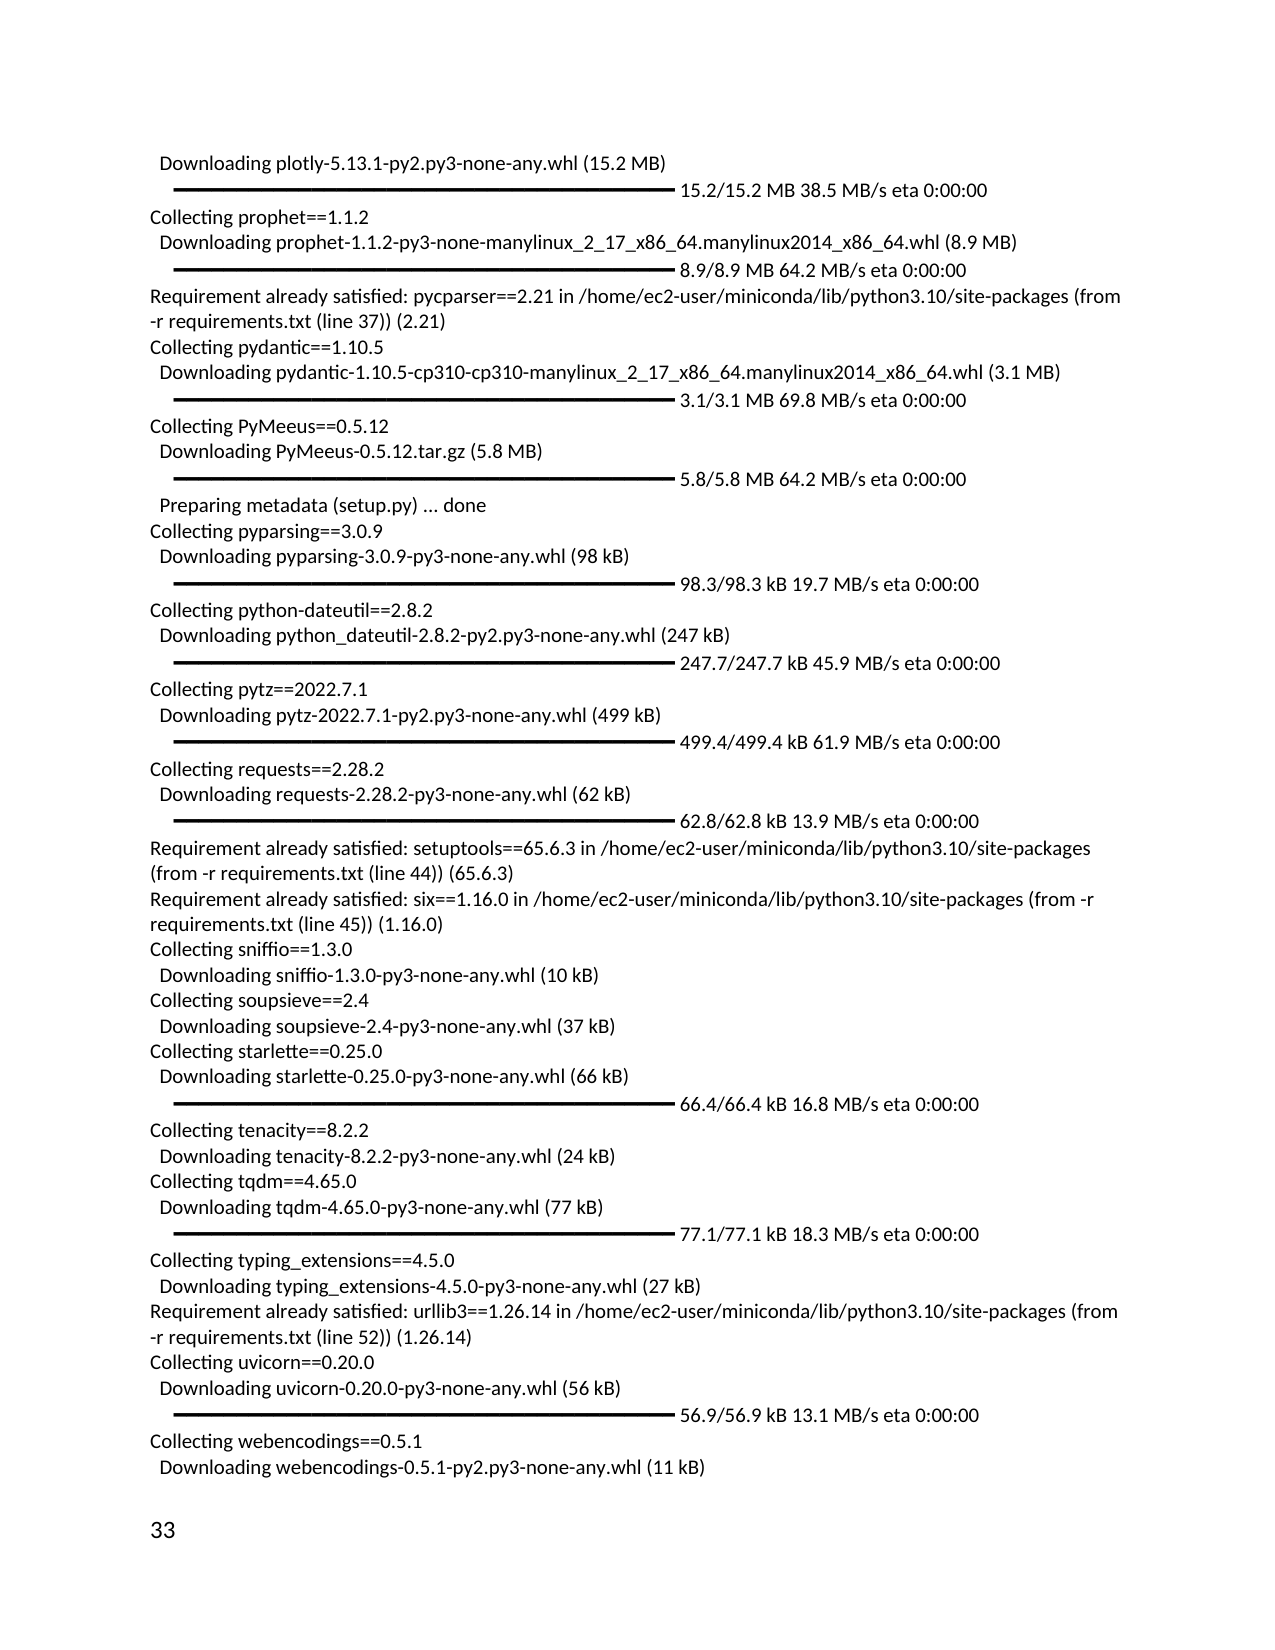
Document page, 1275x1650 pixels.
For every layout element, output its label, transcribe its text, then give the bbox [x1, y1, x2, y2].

text Downloading starlette-0.25.0-py3-none-any.whl (66 kB) [150, 1064, 1125, 1089]
text ━━━━━━━━━━━━━━━━━━━━━━━━━━━━━━━━━━━━━━━━ 247.7/247.7 kB 45.9 MB/s eta 0:00:00 [150, 648, 1125, 676]
text Downloading typing_extensions-4.5.0-py3-none-any.whl (27 kB) [150, 1273, 1125, 1298]
text Downloading prophet-1.1.2-py3-none-manylinux_2_17_x86_64.manylinux2014_x86_64.whl (8.9 MB) [150, 229, 1125, 255]
text ━━━━━━━━━━━━━━━━━━━━━━━━━━━━━━━━━━━━━━━━ 66.4/66.4 kB 16.8 MB/s eta 0:00:00 [150, 1089, 1125, 1118]
text Downloading soupsieve-2.4-py3-none-any.whl (37 kB) [150, 1013, 1125, 1038]
text Collecting starlette==0.25.0 [150, 1038, 1125, 1064]
text ━━━━━━━━━━━━━━━━━━━━━━━━━━━━━━━━━━━━━━━━ 499.4/499.4 kB 61.9 MB/s eta 0:00:00 [150, 727, 1125, 756]
text Downloading sniffio-1.3.0-py3-none-any.whl (10 kB) [150, 962, 1125, 987]
text Collecting prophet==1.1.2 [150, 204, 1125, 229]
text Downloading pyparsing-3.0.9-py3-none-any.whl (98 kB) [150, 543, 1125, 569]
text ━━━━━━━━━━━━━━━━━━━━━━━━━━━━━━━━━━━━━━━━ 15.2/15.2 MB 38.5 MB/s eta 0:00:00 [150, 175, 1125, 204]
text Collecting tqdm==4.65.0 [150, 1168, 1125, 1194]
text Downloading tqdm-4.65.0-py3-none-any.whl (77 kB) [150, 1194, 1125, 1219]
text ━━━━━━━━━━━━━━━━━━━━━━━━━━━━━━━━━━━━━━━━ 8.9/8.9 MB 64.2 MB/s eta 0:00:00 [150, 255, 1125, 283]
text Collecting PyMeeus==0.5.12 [150, 413, 1125, 439]
text ━━━━━━━━━━━━━━━━━━━━━━━━━━━━━━━━━━━━━━━━ 3.1/3.1 MB 69.8 MB/s eta 0:00:00 [150, 385, 1125, 413]
text Collecting pyparsing==3.0.9 [150, 518, 1125, 543]
text ━━━━━━━━━━━━━━━━━━━━━━━━━━━━━━━━━━━━━━━━ 98.3/98.3 kB 19.7 MB/s eta 0:00:00 [150, 569, 1125, 597]
text Collecting soupsieve==2.4 [150, 987, 1125, 1013]
text Downloading plotly-5.13.1-py2.py3-none-any.whl (15.2 MB) [150, 150, 1125, 175]
text Downloading PyMeeus-0.5.12.tar.gz (5.8 MB) [150, 439, 1125, 464]
text Collecting requests==2.28.2 [150, 756, 1125, 781]
text Collecting pytz==2022.7.1 [150, 676, 1125, 702]
text Collecting uvicorn==0.20.0 [150, 1349, 1125, 1375]
text ━━━━━━━━━━━━━━━━━━━━━━━━━━━━━━━━━━━━━━━━ 5.8/5.8 MB 64.2 MB/s eta 0:00:00 [150, 464, 1125, 492]
text Collecting python-dateutil==2.8.2 [150, 597, 1125, 623]
text Requirement already satisfied: urllib3==1.26.14 in /home/ec2-user/miniconda/lib/python3.10/site-packages (from -r requirements.txt (line 52)) (1.26.14) [150, 1298, 1125, 1349]
text Downloading requests-2.28.2-py3-none-any.whl (62 kB) [150, 781, 1125, 807]
text Collecting pydantic==1.10.5 [150, 334, 1125, 359]
text Requirement already satisfied: pycparser==2.21 in /home/ec2-user/miniconda/lib/python3.10/site-packages (from -r requirements.txt (line 37)) (2.21) [150, 283, 1125, 334]
text ━━━━━━━━━━━━━━━━━━━━━━━━━━━━━━━━━━━━━━━━ 56.9/56.9 kB 13.1 MB/s eta 0:00:00 [150, 1400, 1125, 1429]
text Collecting webencodings==0.5.1 [150, 1429, 1125, 1454]
text Requirement already satisfied: six==1.16.0 in /home/ec2-user/miniconda/lib/python3.10/site-packages (from -r requirements.txt (line 45)) (1.16.0) [150, 886, 1125, 937]
text Collecting typing_extensions==4.5.0 [150, 1248, 1125, 1273]
text Downloading python_dateutil-2.8.2-py2.py3-none-any.whl (247 kB) [150, 623, 1125, 648]
text Collecting sniffio==1.3.0 [150, 937, 1125, 962]
text Downloading pytz-2022.7.1-py2.py3-none-any.whl (499 kB) [150, 702, 1125, 727]
text ━━━━━━━━━━━━━━━━━━━━━━━━━━━━━━━━━━━━━━━━ 77.1/77.1 kB 18.3 MB/s eta 0:00:00 [150, 1219, 1125, 1248]
text Downloading pydantic-1.10.5-cp310-cp310-manylinux_2_17_x86_64.manylinux2014_x86_64.whl (3.1 MB) [150, 359, 1125, 385]
text Preparing metadata (setup.py) ... done [150, 492, 1125, 518]
text Requirement already satisfied: setuptools==65.6.3 in /home/ec2-user/miniconda/lib/python3.10/site-packages (from -r requirements.txt (line 44)) (65.6.3) [150, 835, 1125, 886]
text Downloading tenacity-8.2.2-py3-none-any.whl (24 kB) [150, 1143, 1125, 1168]
text Downloading webencodings-0.5.1-py2.py3-none-any.whl (11 kB) [150, 1454, 1125, 1479]
text Collecting tenacity==8.2.2 [150, 1118, 1125, 1143]
text ━━━━━━━━━━━━━━━━━━━━━━━━━━━━━━━━━━━━━━━━ 62.8/62.8 kB 13.9 MB/s eta 0:00:00 [150, 807, 1125, 835]
text Downloading uvicorn-0.20.0-py3-none-any.whl (56 kB) [150, 1375, 1125, 1400]
